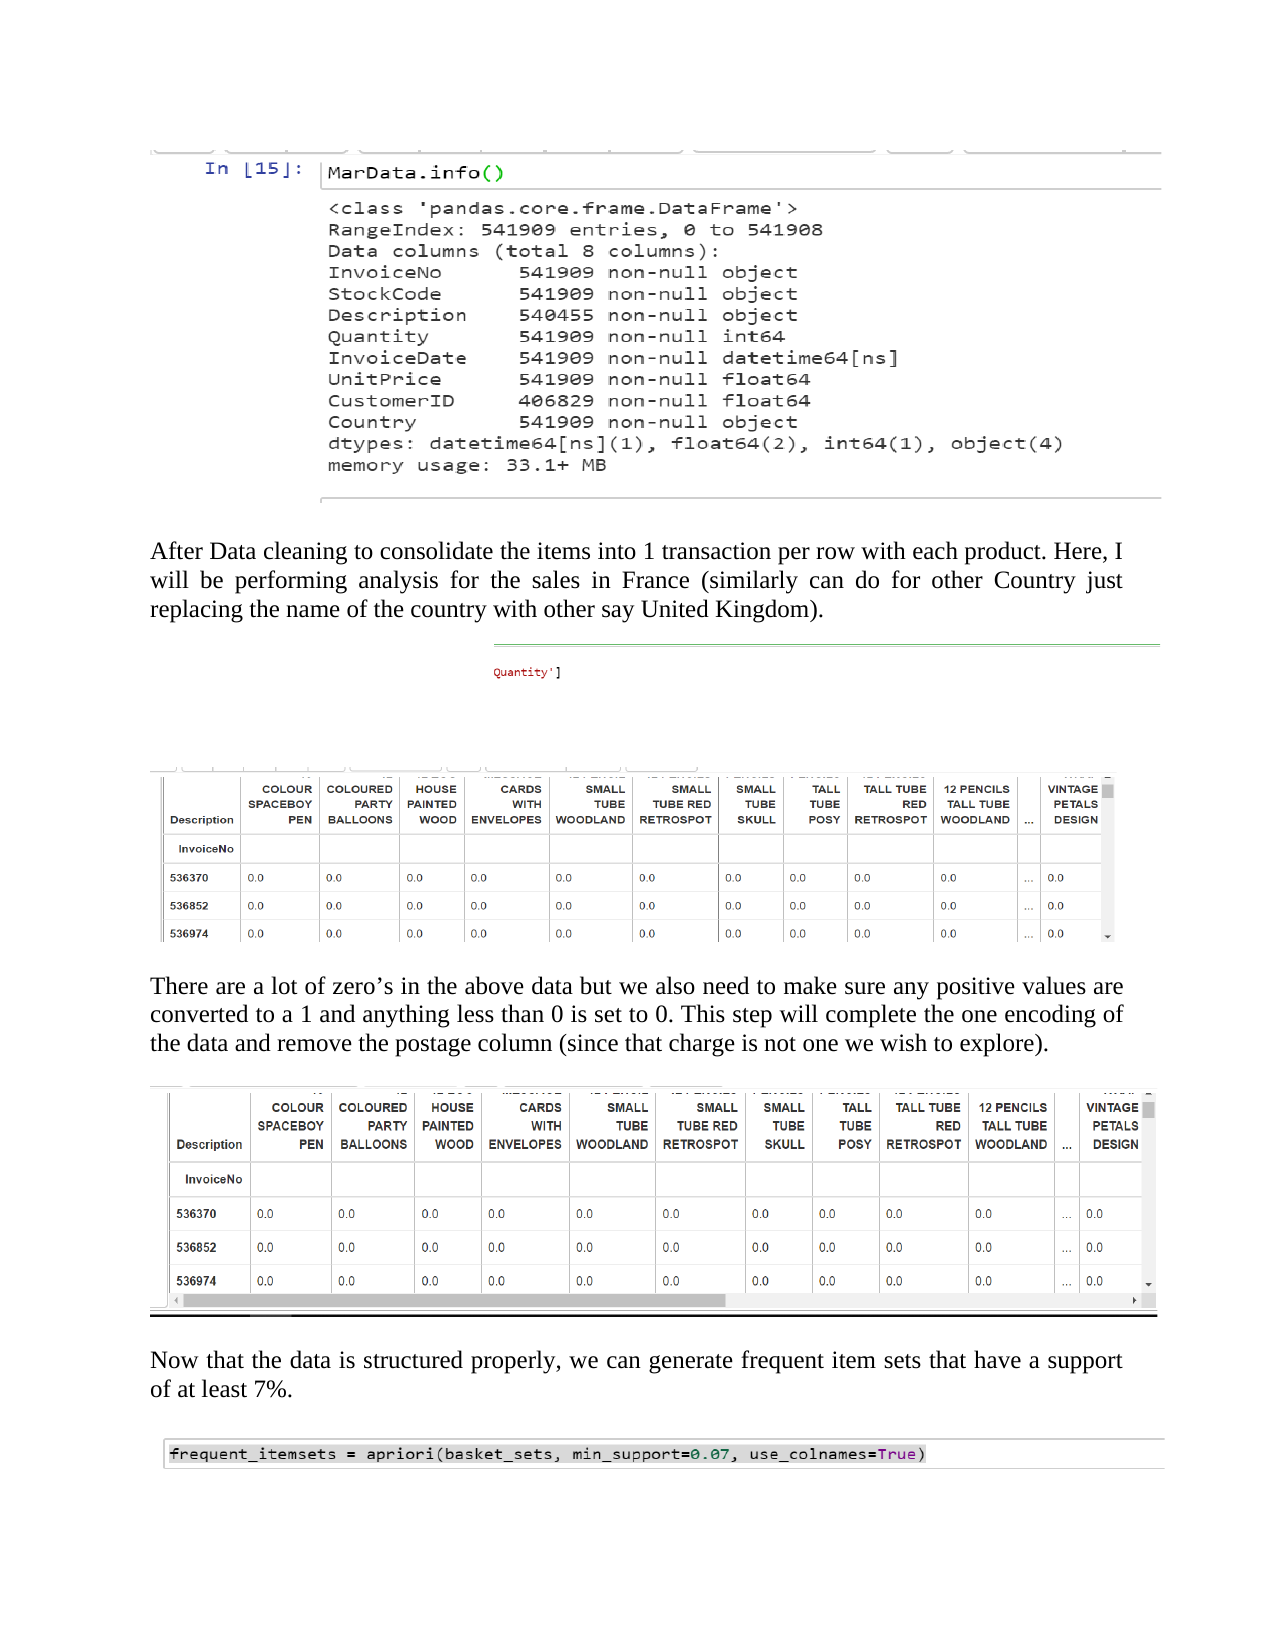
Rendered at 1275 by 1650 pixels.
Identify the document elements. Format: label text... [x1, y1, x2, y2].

picture [500, 636, 1161, 710]
picture [150, 1432, 1165, 1471]
text After Data cleaning to consolidate the items into 1 transaction per row with each product. Here, I will be performing analysis for the sales in France (similarly can do for other Country just replacing the name of the country with other say United Kingdom). [150, 536, 1125, 623]
picture [150, 1086, 1158, 1317]
picture [150, 767, 1117, 942]
picture [150, 150, 1162, 508]
text Now that the data is structured properly, we can generate frequent item sets that have a support of at least 7%. [150, 1346, 1125, 1403]
text There are a lot of zero’s in the above data but we also need to make sure any positive values are converted to a 1 and anything less than 0 is set to 0. This step will complete the one encoding of the data and remove the postage column (since that charge is not one we wish to explore). [150, 971, 1125, 1057]
